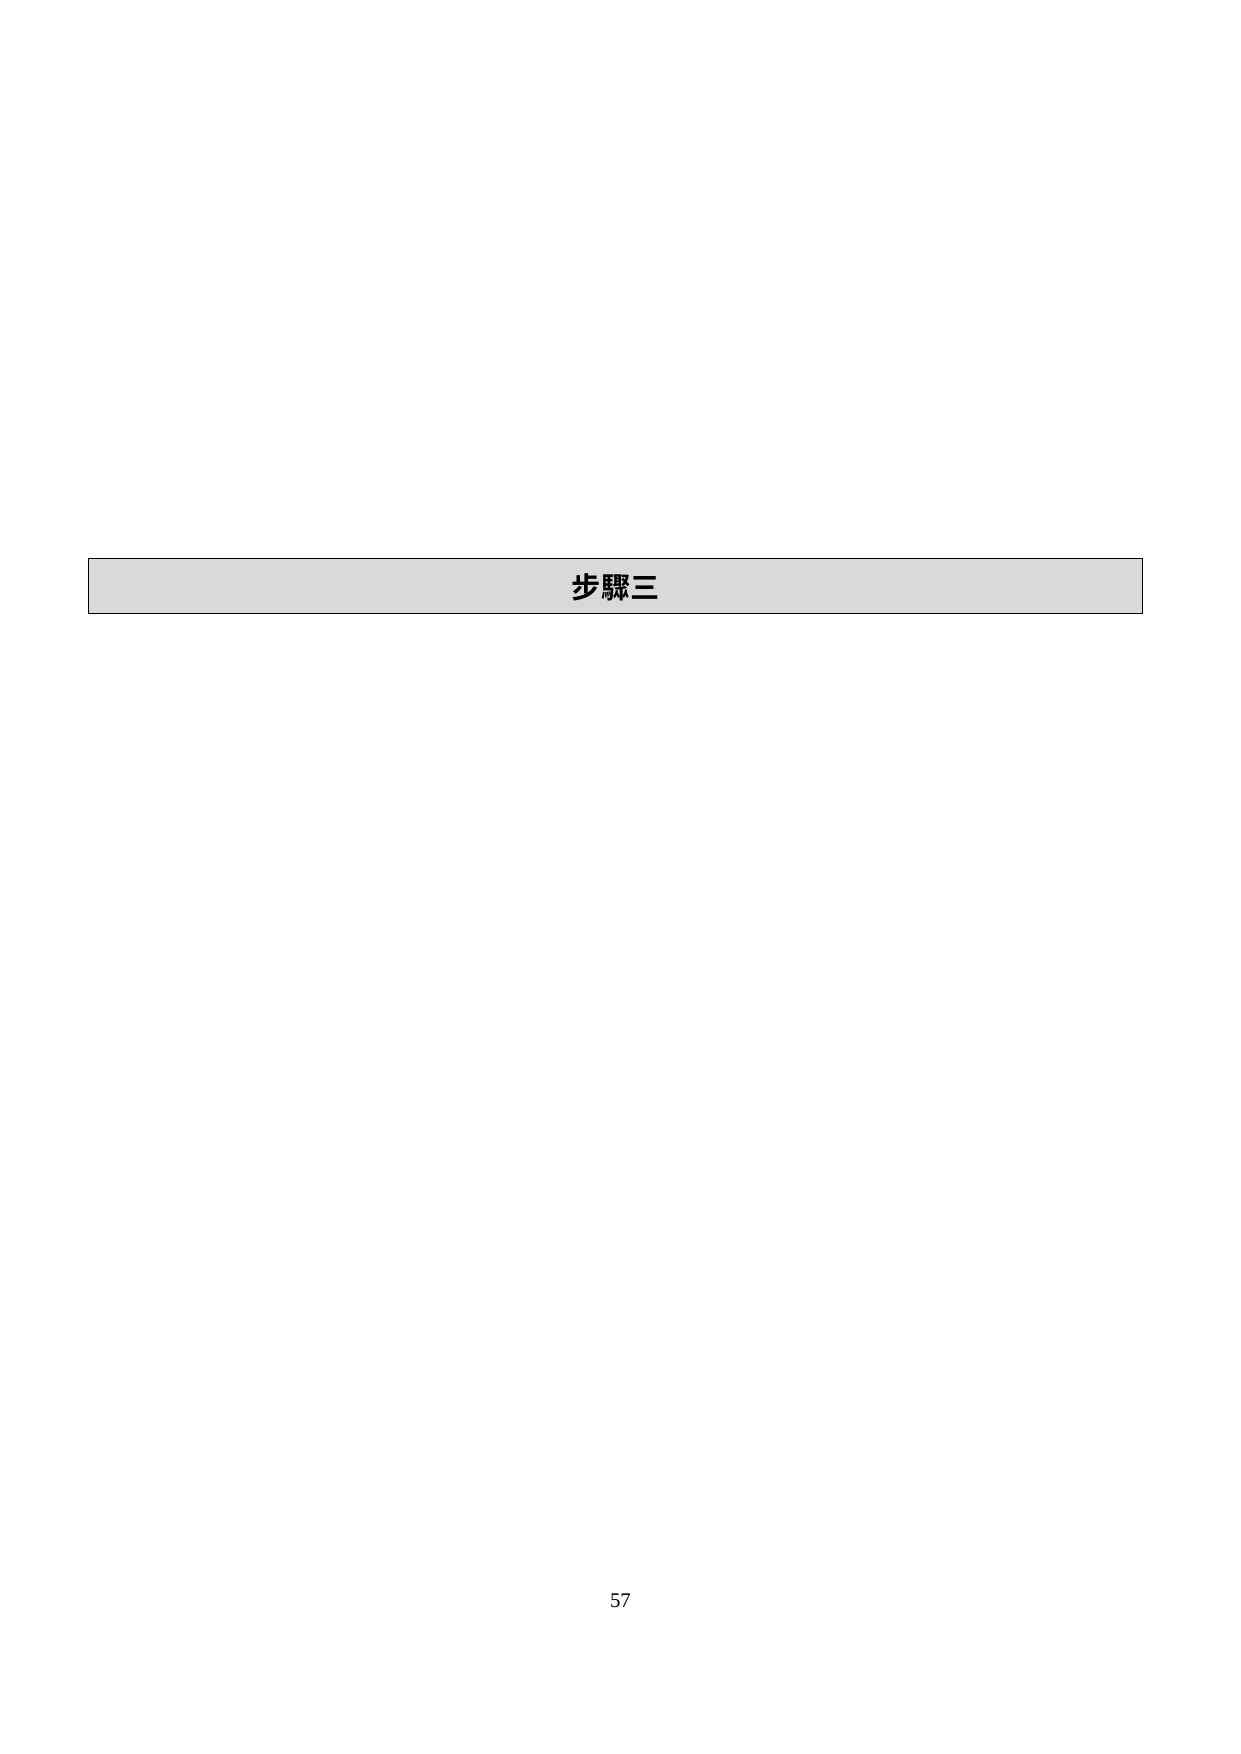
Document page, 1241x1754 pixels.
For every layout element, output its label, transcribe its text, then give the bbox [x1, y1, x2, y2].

table_header 步驟三 [89, 559, 1142, 613]
